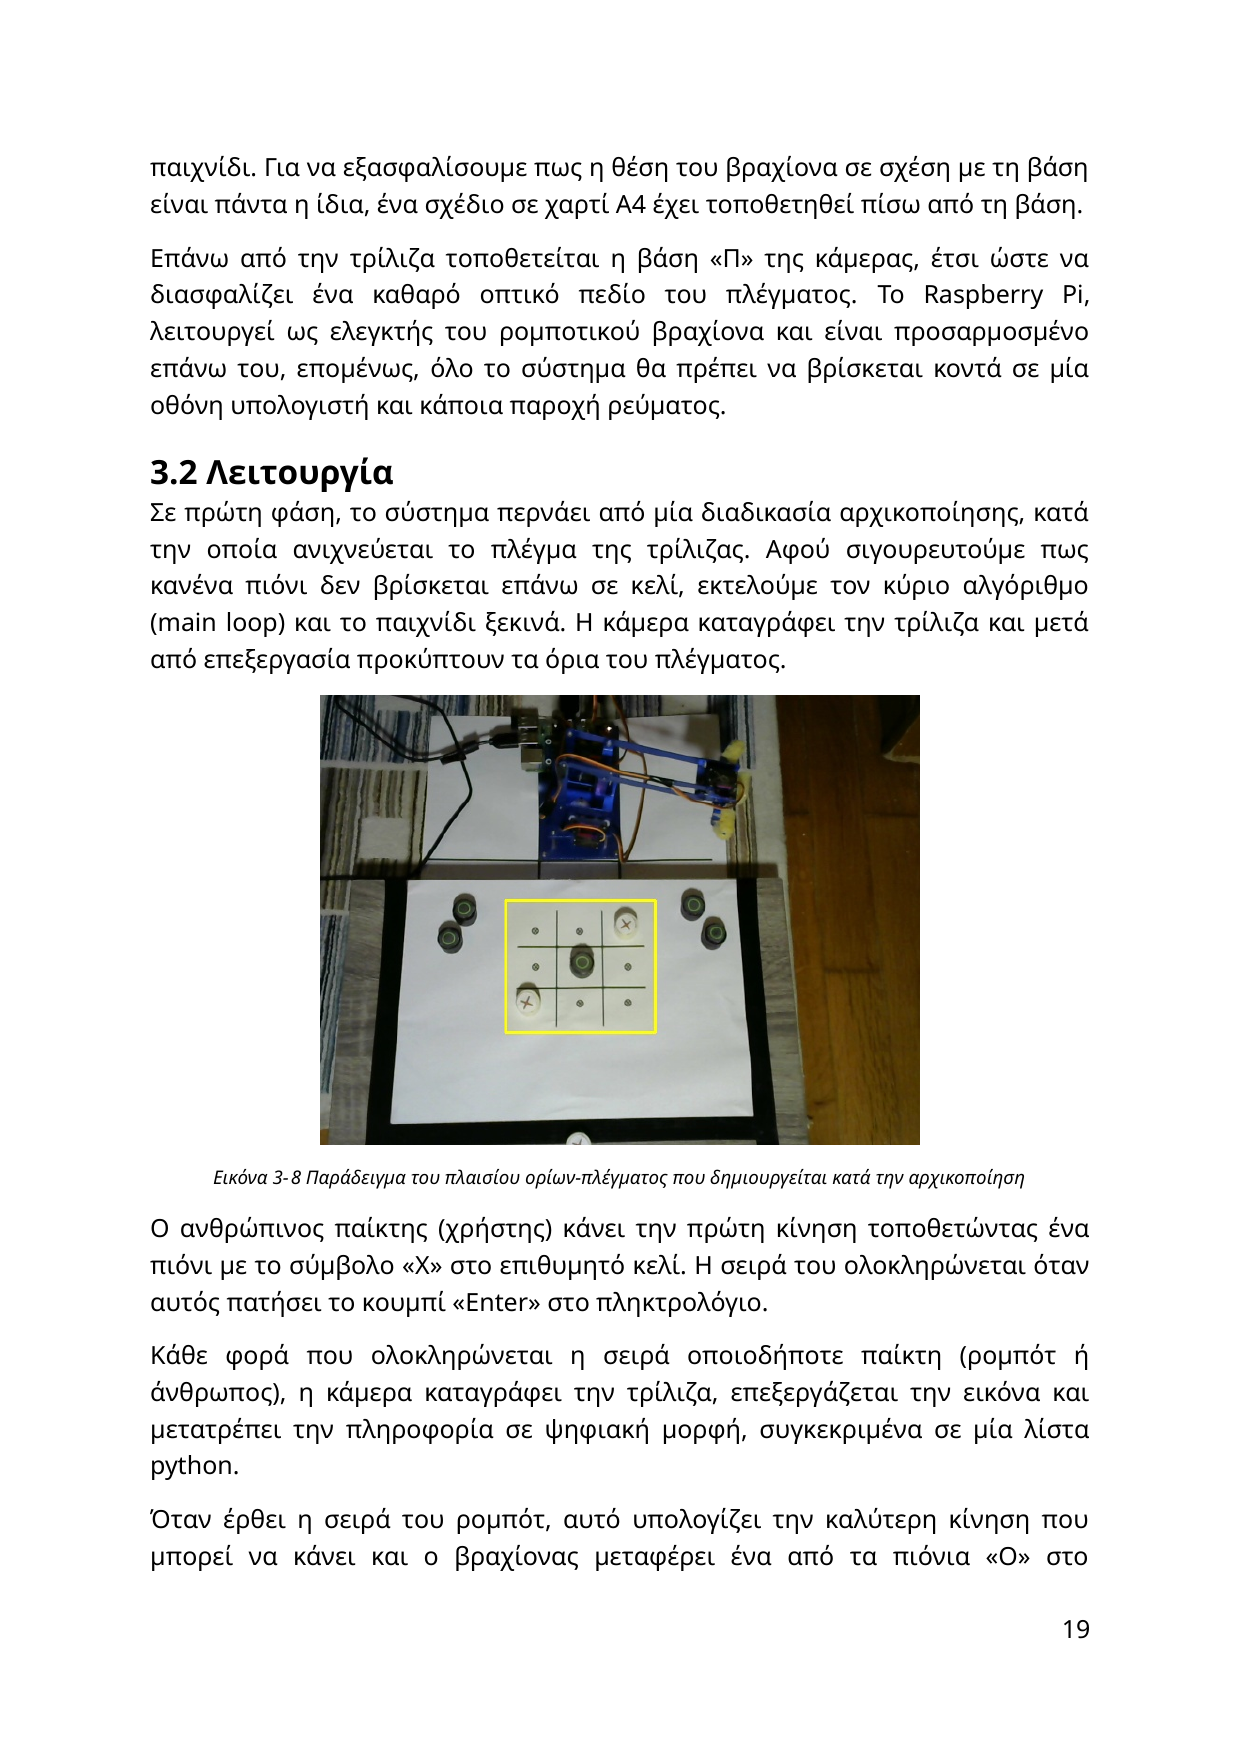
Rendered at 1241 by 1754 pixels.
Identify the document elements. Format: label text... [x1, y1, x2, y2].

picture [320, 695, 920, 1145]
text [150, 1501, 1090, 1572]
subtitle Λειτουργία [150, 449, 1090, 494]
text Κάθε φορά που ολοκληρώνεται η σειρά οποιοδήποτε παίκτη (ρομπότ ή άνθρωπος), η κάμερα καταγράφει την τρίλιζα, επεξεργάζεται την εικόνα και μετατρέπει την πληροφορία σε ψηφιακή μορφή, συγκεκριμένα σε μία λίστα python. [150, 1338, 1090, 1482]
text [150, 150, 1090, 221]
text Σε πρώτη φάση, το σύστημα περνάει από μία διαδικασία αρχικοποίησης, κατά την οποία ανιχνεύεται το πλέγμα της τρίλιζας. Αφού σιγουρευτούμε πως κανένα πιόνι δεν βρίσκεται επάνω σε κελί, εκτελούμε τον κύριο αλγόριθμο (main loop) και το παιχνίδι ξεκινά. Η κάμερα καταγράφει την τρίλιζα και μετά από επεξεργασία προκύπτουν τα όρια του πλέγματος. [150, 494, 1090, 676]
text Επάνω από την τρίλιζα τοποθετείται η βάση «Π» της κάμερας, έτσι ώστε να διασφαλίζει ένα καθαρό οπτικό πεδίο του πλέγματος. To Raspberry Pi, λειτουργεί ως ελεγκτής του ρομποτικού βραχίονα και είναι προσαρμοσμένο επάνω του, επομένως, όλο το σύστημα θα πρέπει να βρίσκεται κοντά σε μία οθόνη υπολογιστή και κάποια παροχή ρεύματος. [150, 240, 1090, 421]
text Ο ανθρώπινος παίκτης (χρήστης) κάνει την πρώτη κίνηση τοποθετώντας ένα πιόνι με το σύμβολο «X» στο επιθυμητό κελί. Η σειρά του ολοκληρώνεται όταν αυτός πατήσει το κουμπί «Enter» στο πληκτρολόγιο. [150, 1211, 1090, 1318]
